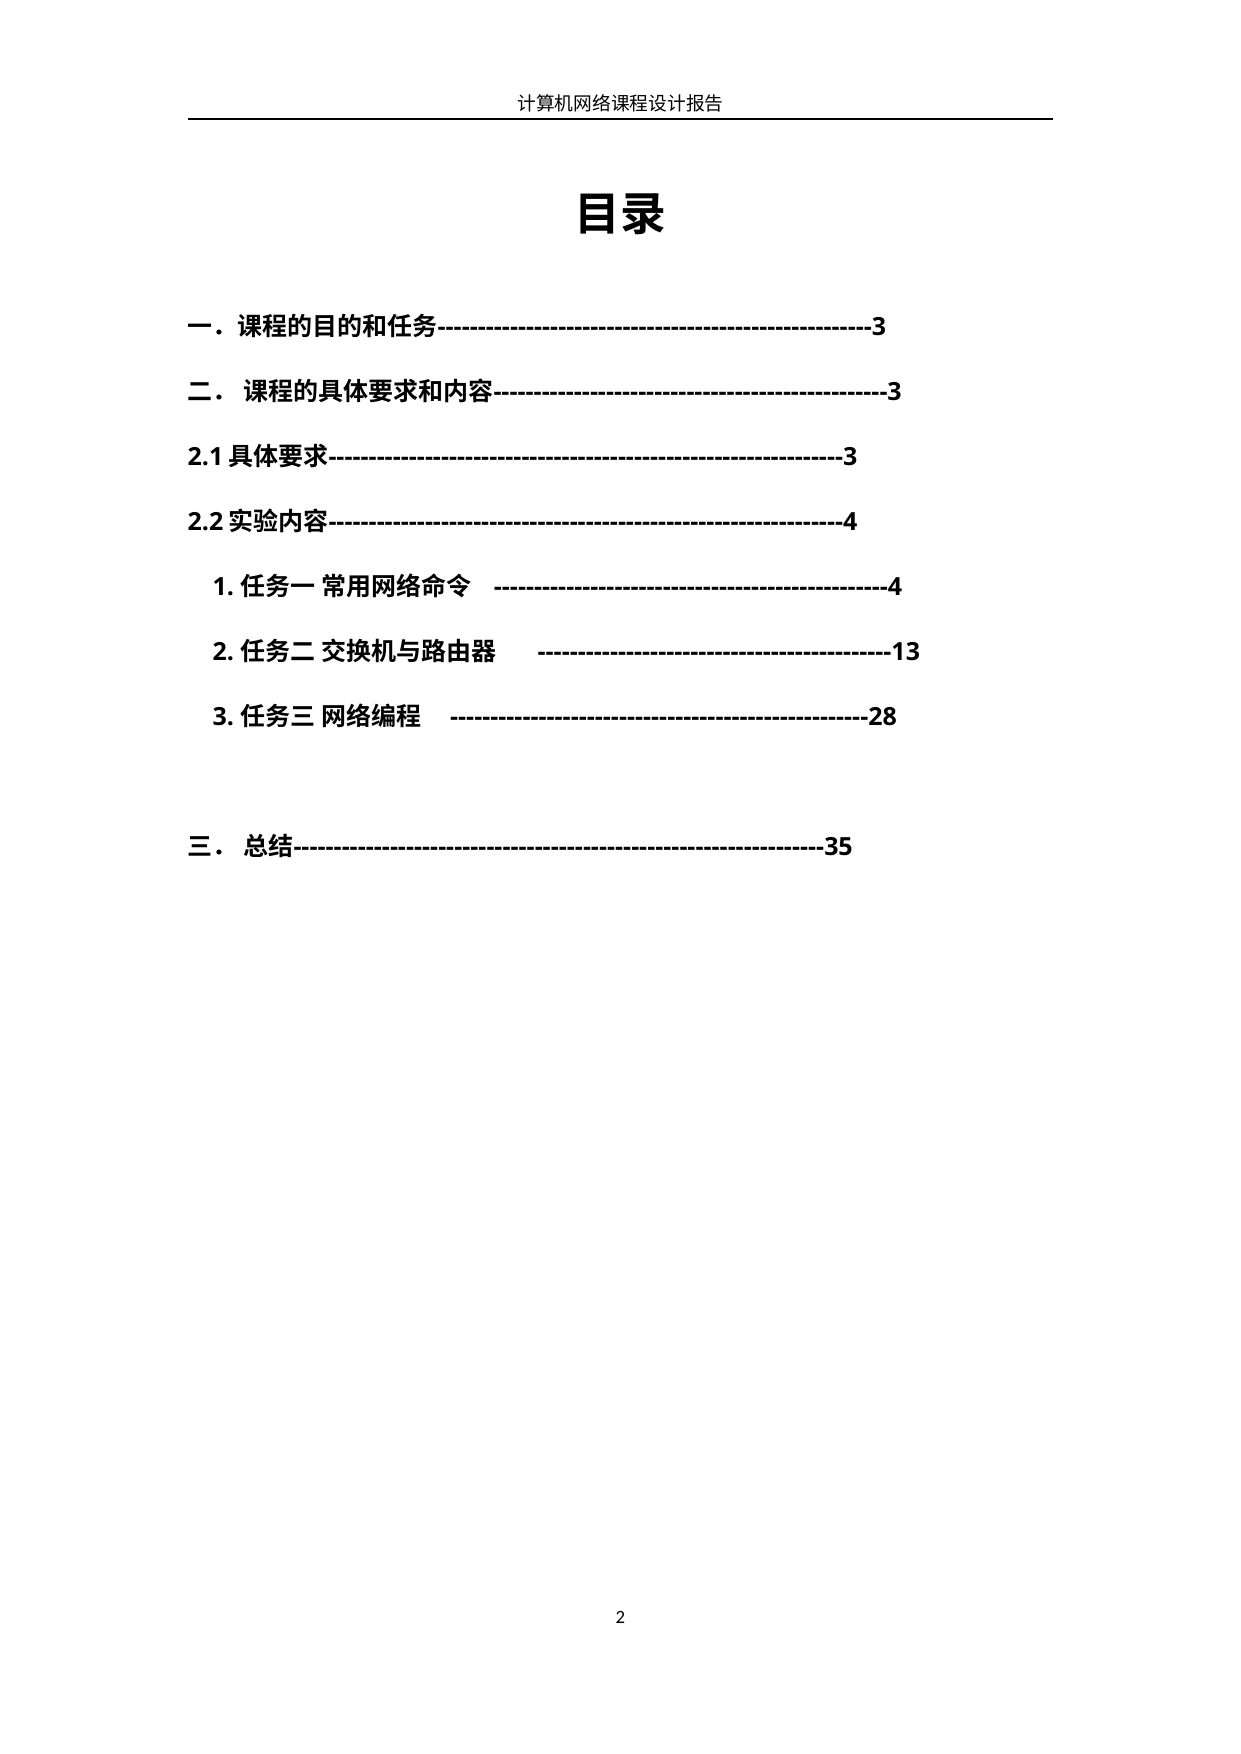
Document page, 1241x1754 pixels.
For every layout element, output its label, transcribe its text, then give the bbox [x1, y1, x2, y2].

text 2. 任务二 交换机与路由器 --------------------------------------------13 [187, 617, 1053, 682]
text 3. 任务三 网络编程 ----------------------------------------------------28 [187, 682, 1053, 747]
list 目录 [187, 162, 1053, 259]
text 1. 任务一 常用网络命令 -------------------------------------------------4 [187, 552, 1053, 617]
text 2.1具体要求----------------------------------------------------------------3 [187, 422, 1053, 487]
text 2.2实验内容----------------------------------------------------------------4 [187, 487, 1053, 552]
text 三． 总结------------------------------------------------------------------35 [187, 812, 1053, 877]
list 一．课程的目的和任务------------------------------------------------------3 [187, 292, 1053, 357]
text 二． 课程的具体要求和内容-------------------------------------------------3 [187, 357, 1053, 422]
